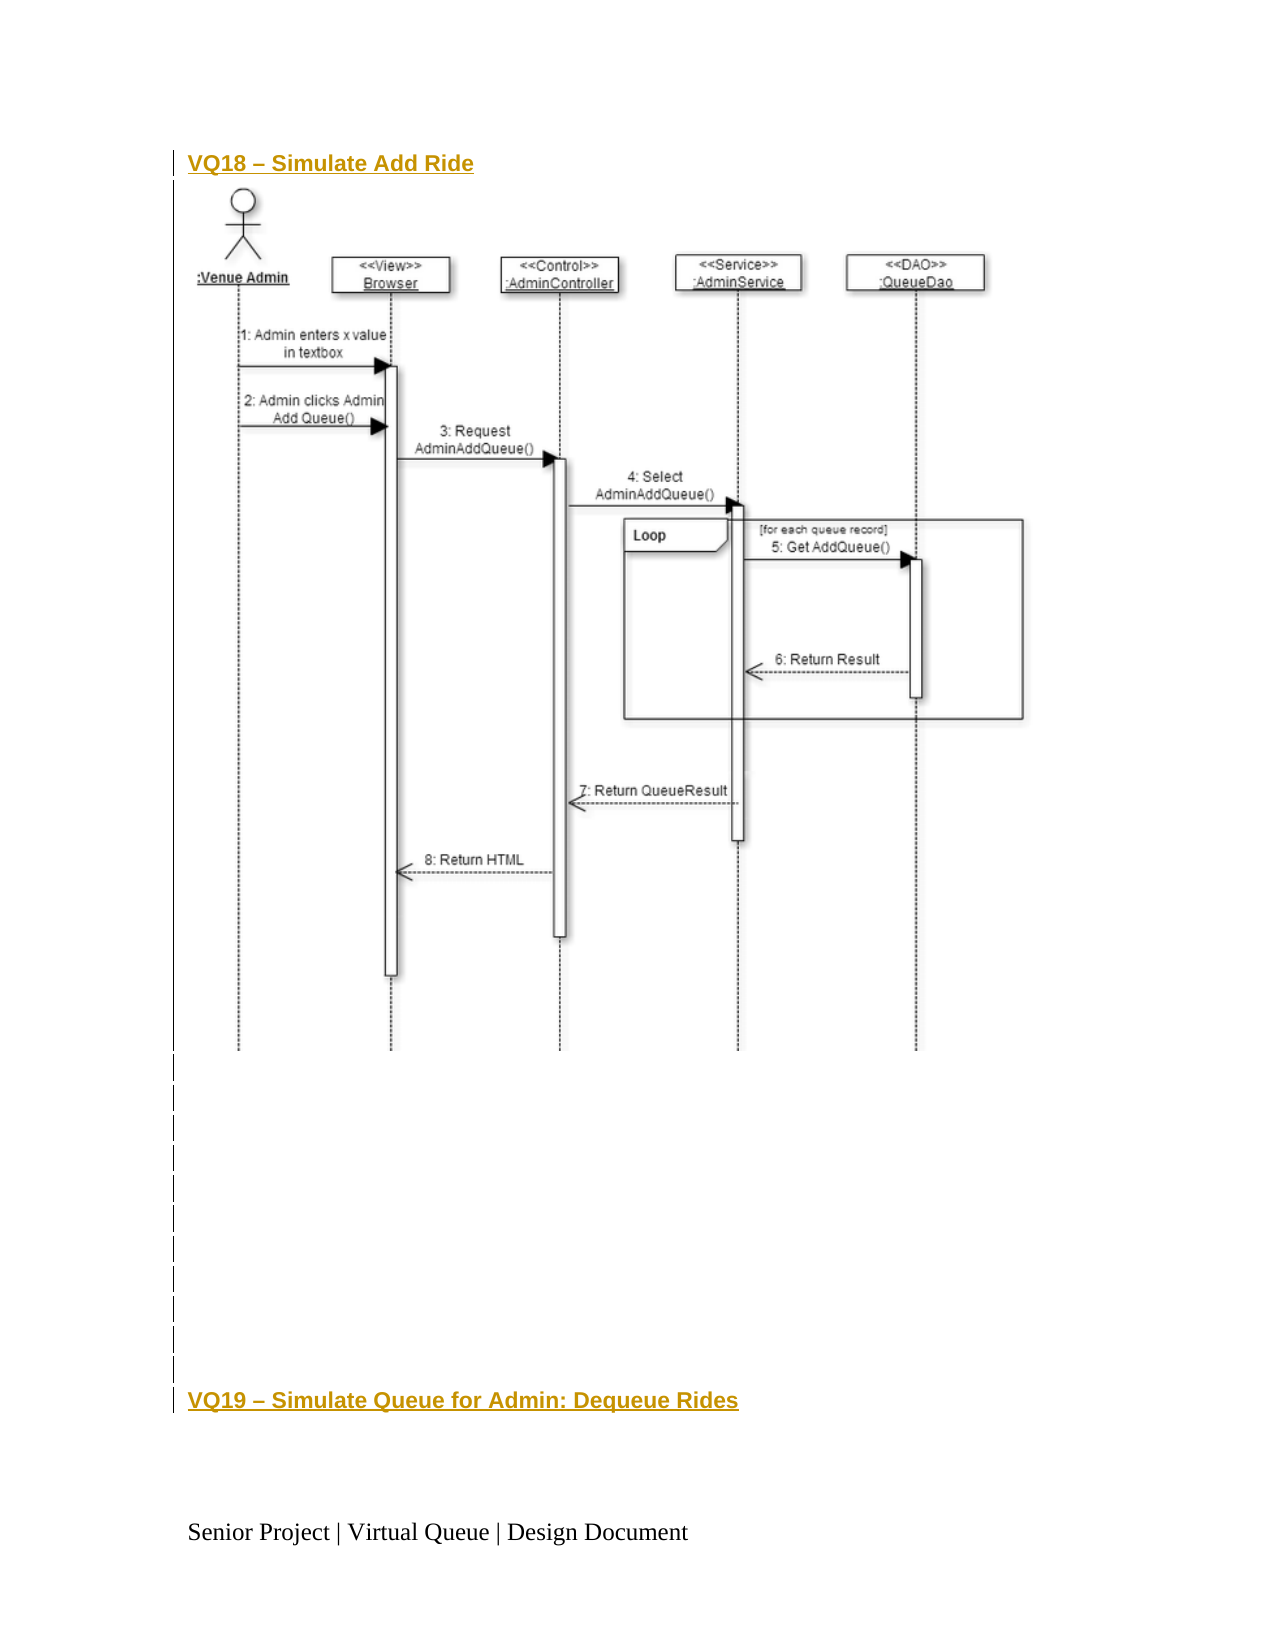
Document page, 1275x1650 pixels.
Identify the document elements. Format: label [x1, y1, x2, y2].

picture [187, 180, 1088, 1051]
